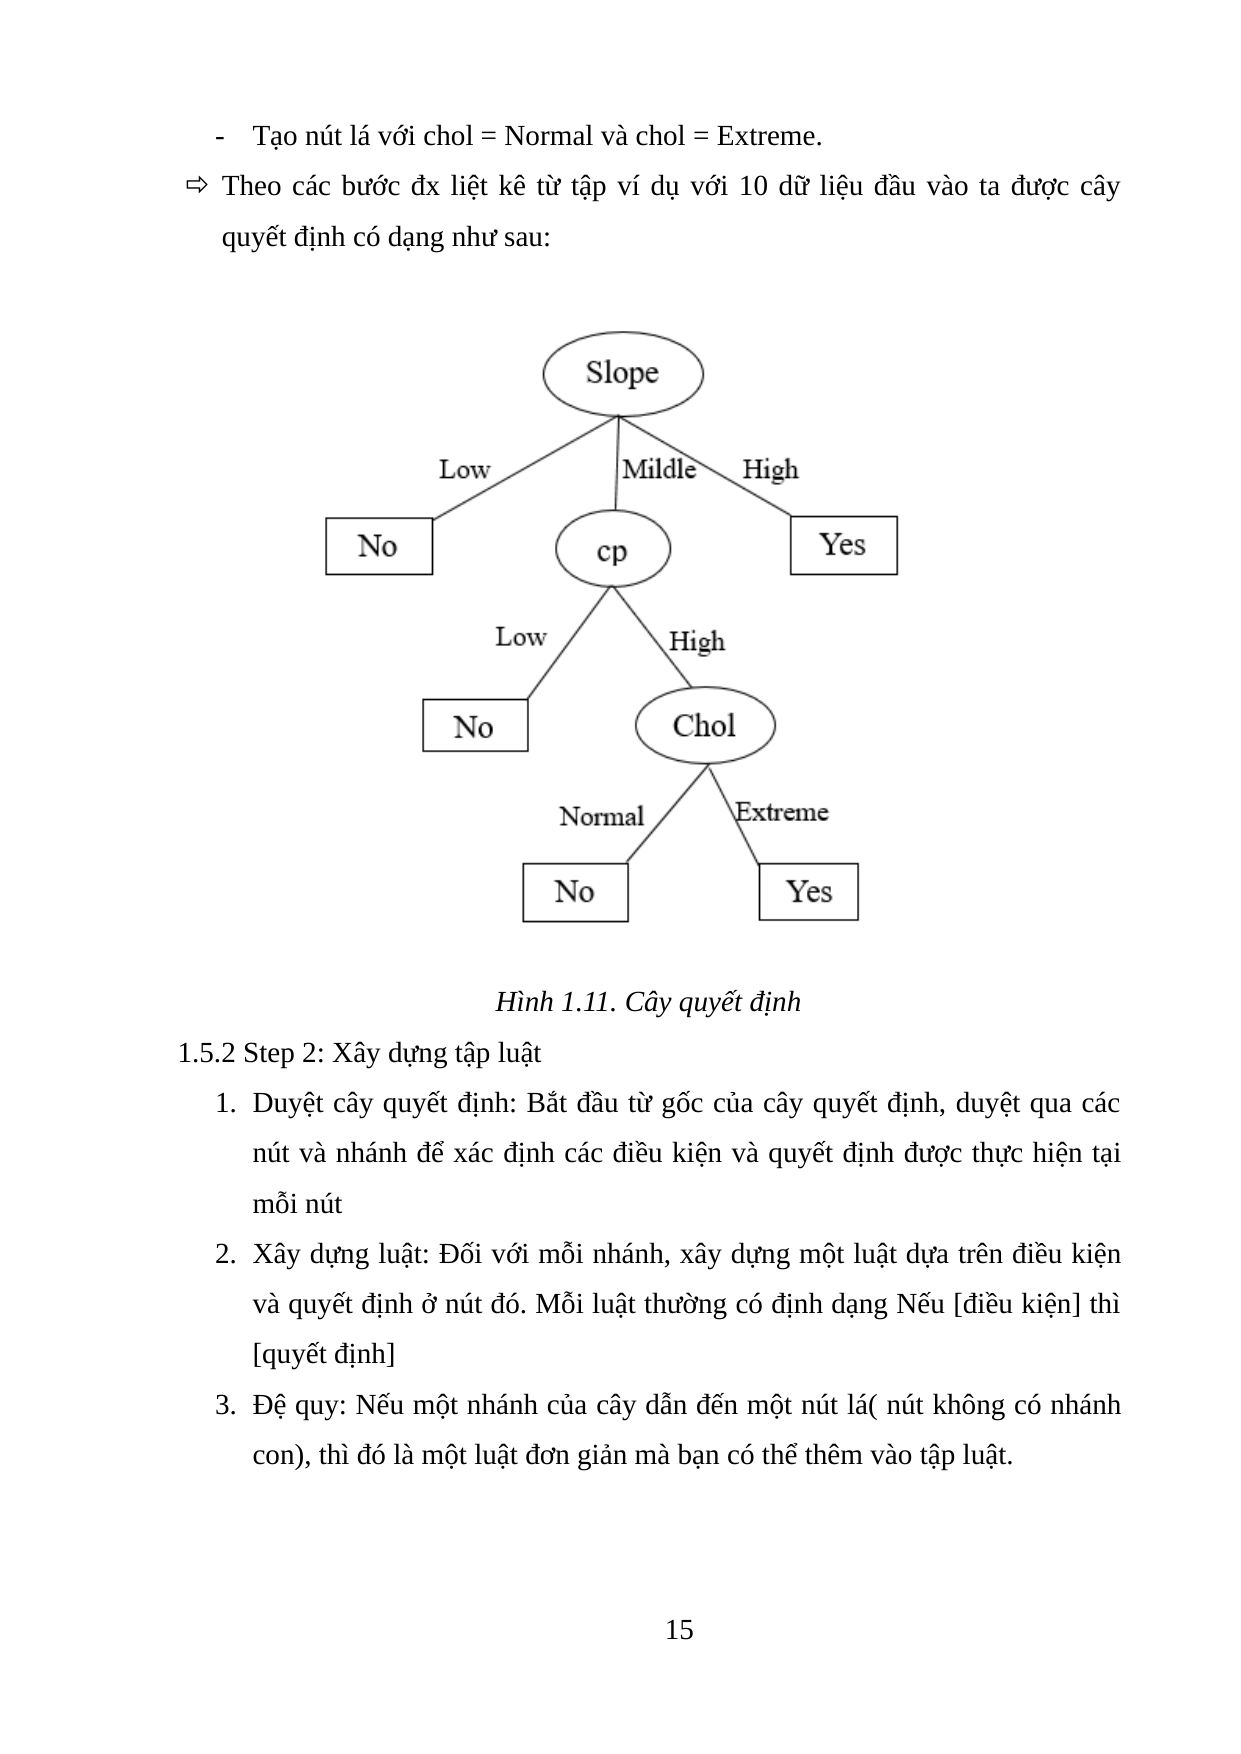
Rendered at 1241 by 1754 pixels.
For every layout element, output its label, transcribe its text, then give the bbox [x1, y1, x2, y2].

list Duyệt cây quyết định: Bắt đầu từ gốc của cây quyết định, duyệt qua các nút và nhánh để xác định các điều kiện và quyết định được thực hiện tại mỗi nút [215, 1085, 1122, 1219]
list Xây dựng luật: Đối với mỗi nhánh, xây dựng một luật dựa trên điều kiện và quyết định ở nút đó. Mỗi luật thường có định dạng Nếu [điều kiện] thì [quyết định] [215, 1236, 1122, 1370]
list Đệ quy: Nếu một nhánh của cây dẫn đến một nút lá( nút không có nhánh con), thì đó là một luật đơn giản mà bạn có thể thêm vào tập luật. [215, 1387, 1122, 1471]
text Hình 1.11. Cây quyết định [177, 984, 1122, 1018]
text 1.5.2 Step 2: Xây dựng tập luật [177, 1035, 1122, 1068]
list Theo các bước đx liệt kê từ tập ví dụ với 10 dữ liệu đầu vào ta được cây quyết định có dạng như sau: [184, 168, 1122, 252]
list Tạo nút lá với chol = Normal và chol = Extreme. [215, 118, 1122, 152]
